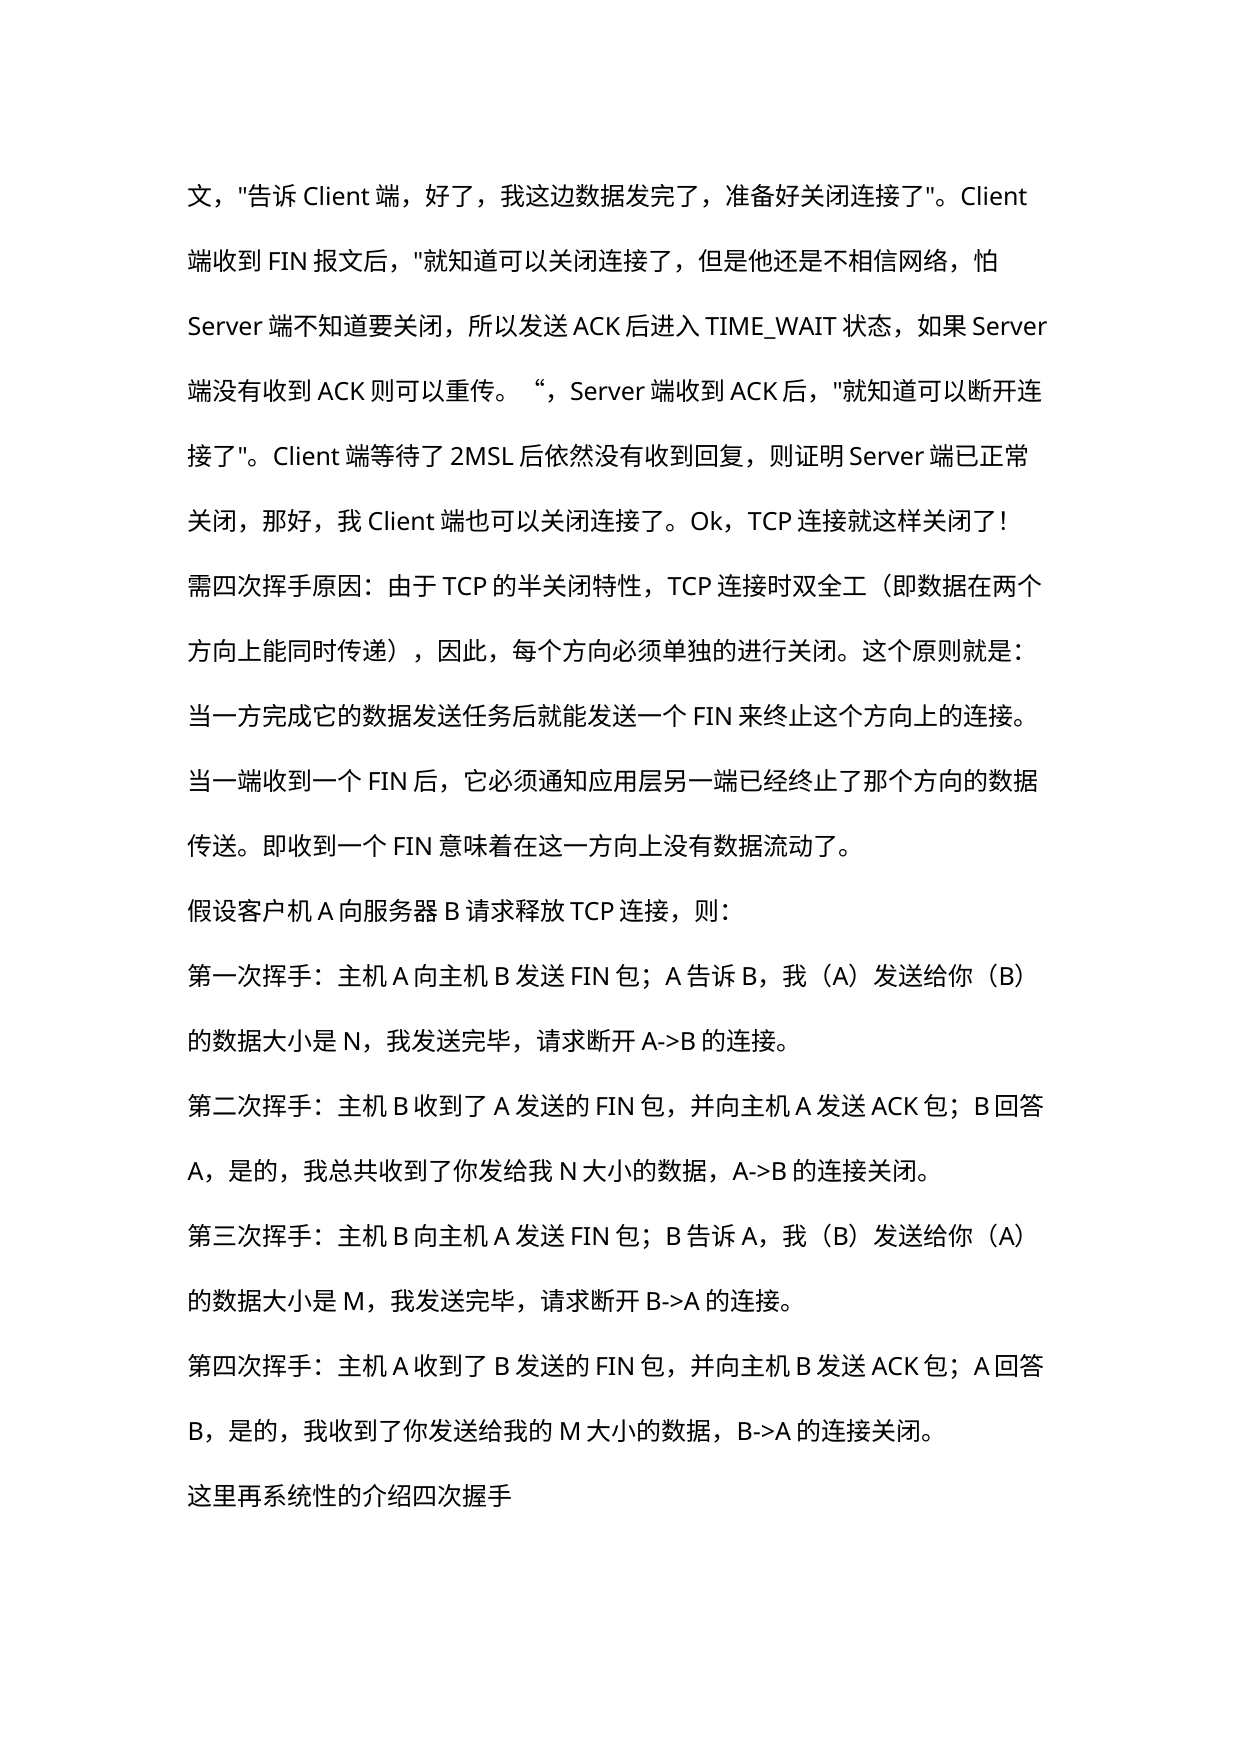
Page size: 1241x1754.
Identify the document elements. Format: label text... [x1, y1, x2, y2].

text 这里再系统性的介绍四次握手 [187, 1462, 1053, 1527]
text 第三次挥手：主机B向主机A发送FIN包；B告诉A，我（B）发送给你（A）的数据大小是M，我发送完毕，请求断开B->A的连接。 [187, 1202, 1053, 1332]
text 第二次挥手：主机B收到了A发送的FIN包，并向主机A发送ACK包；B回答A，是的，我总共收到了你发给我N大小的数据，A->B的连接关闭。 [187, 1072, 1053, 1202]
text 假设客户机A向服务器B请求释放TCP连接，则： [187, 877, 1053, 942]
text 需四次挥手原因：由于TCP的半关闭特性，TCP连接时双全工（即数据在两个方向上能同时传递），因此，每个方向必须单独的进行关闭。这个原则就是：当一方完成它的数据发送任务后就能发送一个FIN来终止这个方向上的连接。当一端收到一个FIN后，它必须通知应用层另一端已经终止了那个方向的数据传送。即收到一个FIN意味着在这一方向上没有数据流动了。 [187, 552, 1053, 877]
text 第一次挥手：主机A向主机B发送FIN包；A告诉B，我（A）发送给你（B）的数据大小是N，我发送完毕，请求断开A->B的连接。 [187, 942, 1053, 1072]
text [187, 162, 1053, 552]
text 第四次挥手：主机A收到了B发送的FIN包，并向主机B发送ACK包；A回答B，是的，我收到了你发送给我的M大小的数据，B->A的连接关闭。 [187, 1332, 1053, 1462]
